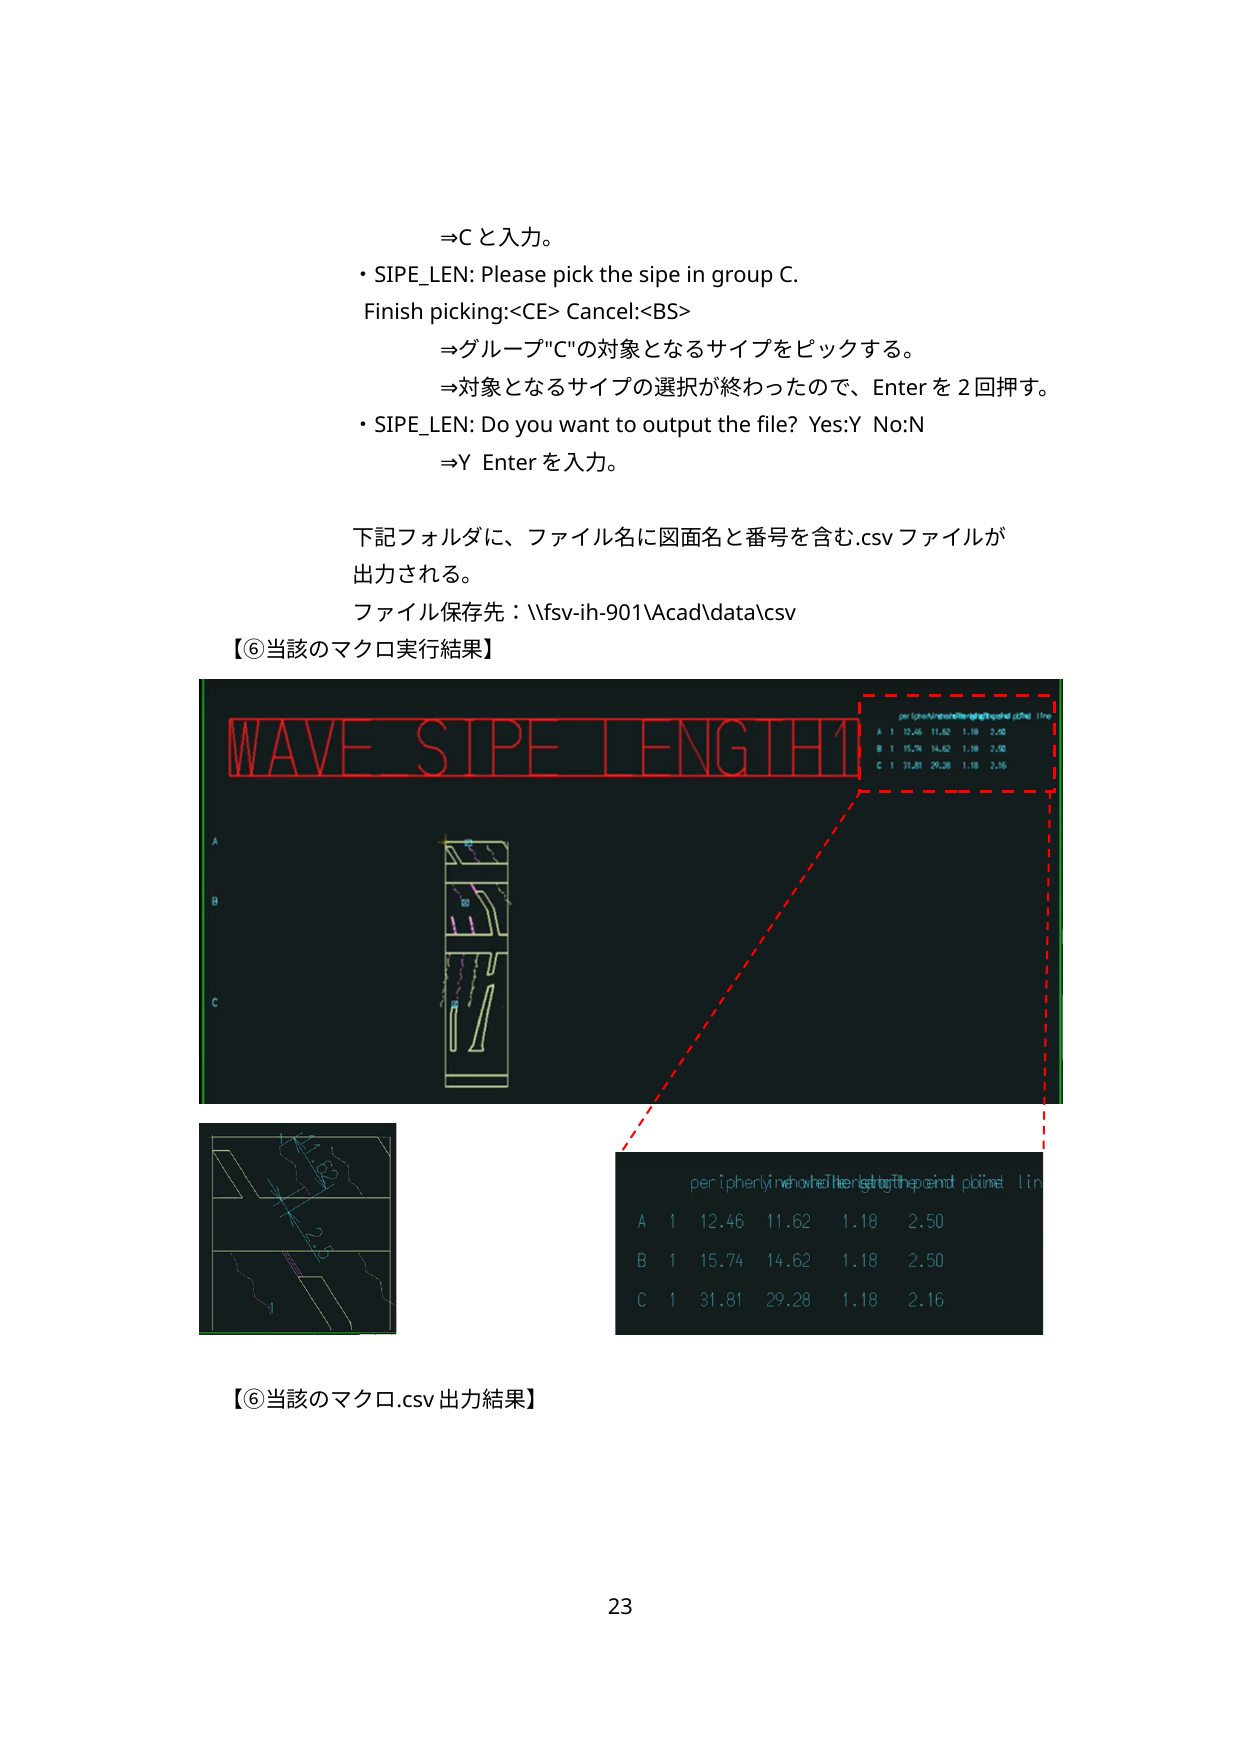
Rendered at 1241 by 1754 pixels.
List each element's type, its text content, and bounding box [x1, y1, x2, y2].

text 【⑥当該のマクロ実行結果】 [177, 629, 1063, 667]
picture [199, 679, 1063, 1104]
text Finish picking:<CE> Cancel:<BS> [265, 292, 1063, 329]
text ・SIPE_LEN: Please pick the sipe in group C. [177, 254, 1063, 292]
text 出力される。 [265, 554, 1063, 592]
text 下記フォルダに、ファイル名に図面名と番号を含む.csvファイルが [177, 517, 1063, 554]
text ⇒Cと入力。 [177, 217, 1063, 254]
text ⇒グループ"C"の対象となるサイプをピックする。 [177, 329, 1063, 367]
picture [615, 1152, 1044, 1335]
text ・SIPE_LEN: Do you want to output the file? Yes:Y No:N [177, 404, 1063, 442]
text ⇒Y Enterを入力。 [177, 442, 1063, 479]
text ⇒対象となるサイプの選択が終わったので、Enterを2回押す。 [177, 367, 1063, 404]
picture [199, 1123, 397, 1335]
text ファイル保存先：\\fsv-ih-901\Acad\data\csv [177, 592, 1063, 629]
text 【⑥当該のマクロ.csv出力結果】 [177, 1379, 1063, 1417]
